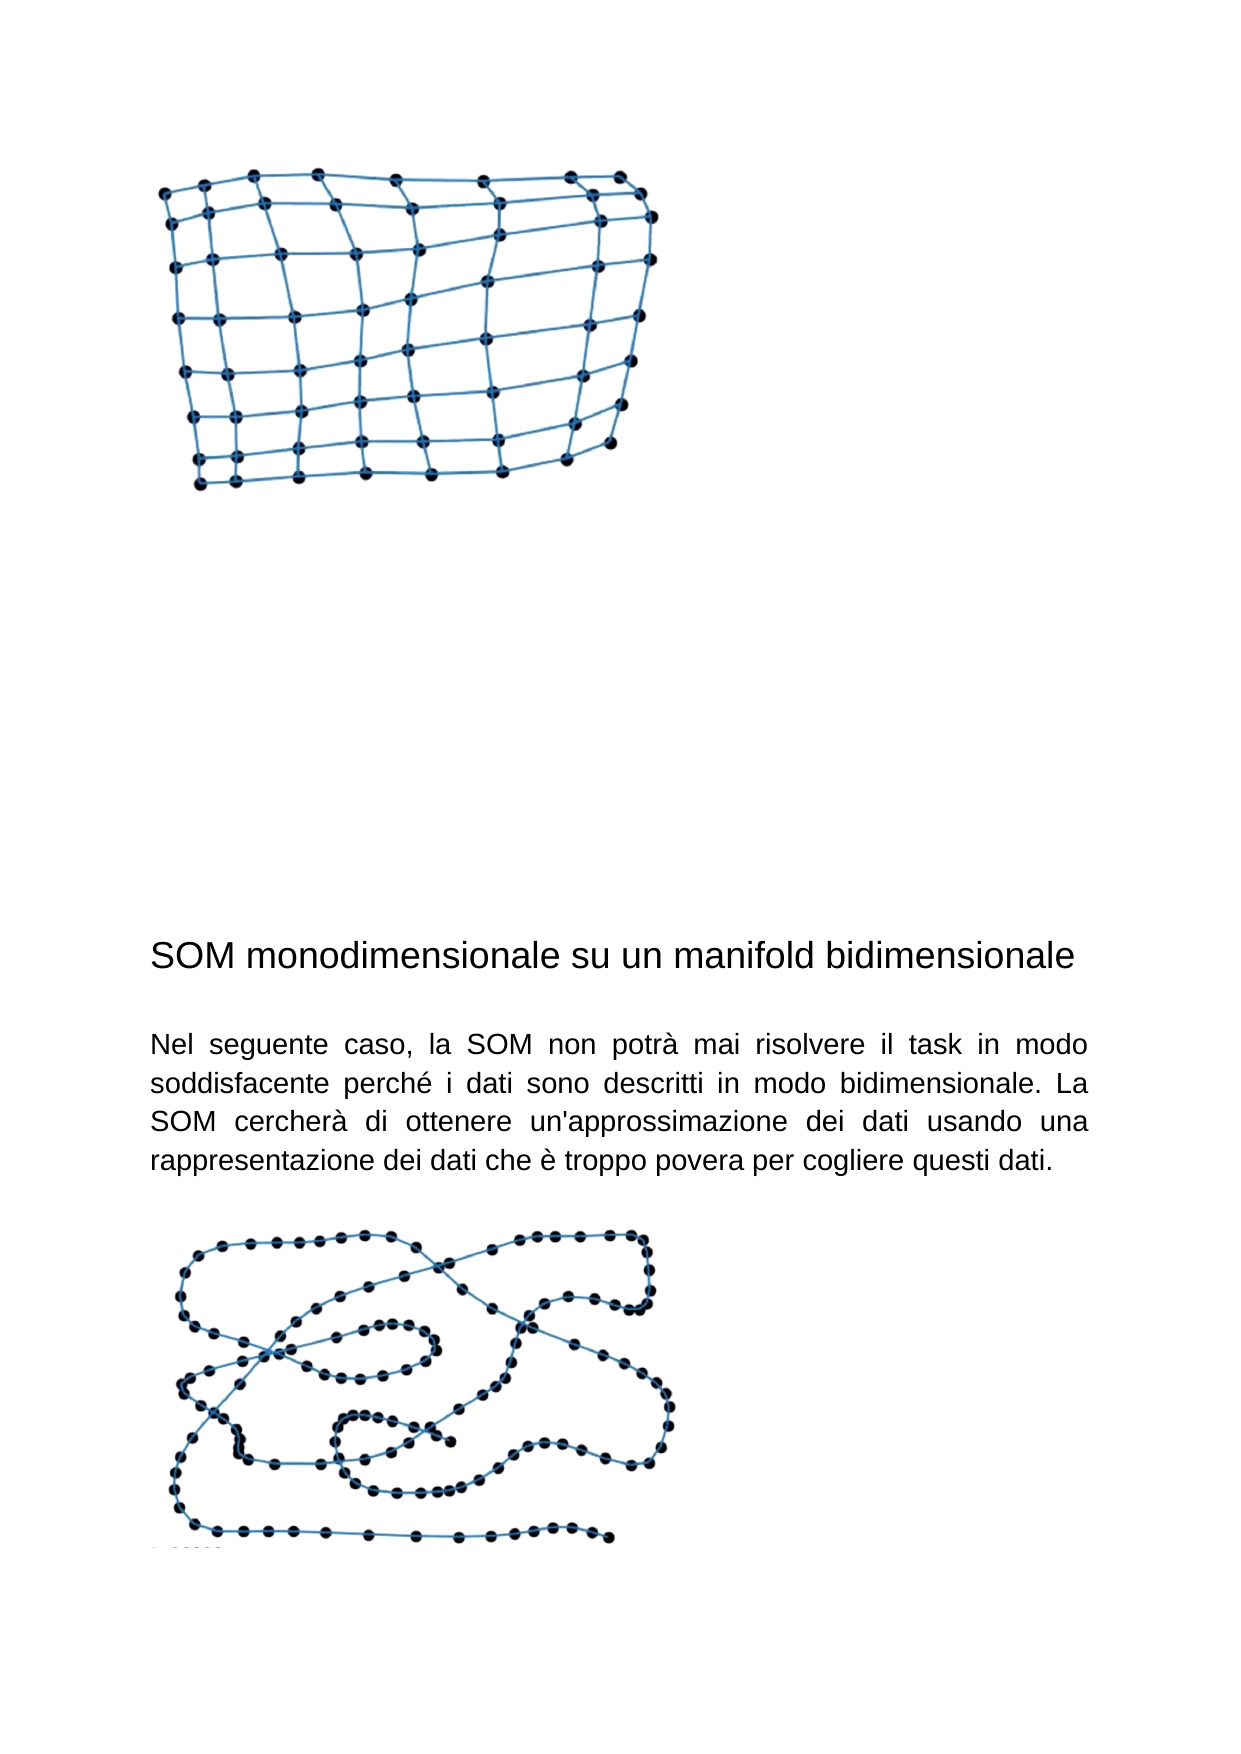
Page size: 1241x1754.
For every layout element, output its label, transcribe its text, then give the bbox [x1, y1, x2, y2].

subtitle SOM monodimensionale su un manifold bidimensionale [150, 933, 1090, 976]
text Nel seguente caso, la SOM non potrà mai risolvere il task in modo soddisfacente perché i dati sono descritti in modo bidimensionale. La SOM cercherà di ottenere un'approssimazione dei dati usando una rappresentazione dei dati che è troppo povera per cogliere questi dati. [150, 1027, 1090, 1176]
picture [150, 1219, 682, 1548]
picture [150, 150, 670, 502]
